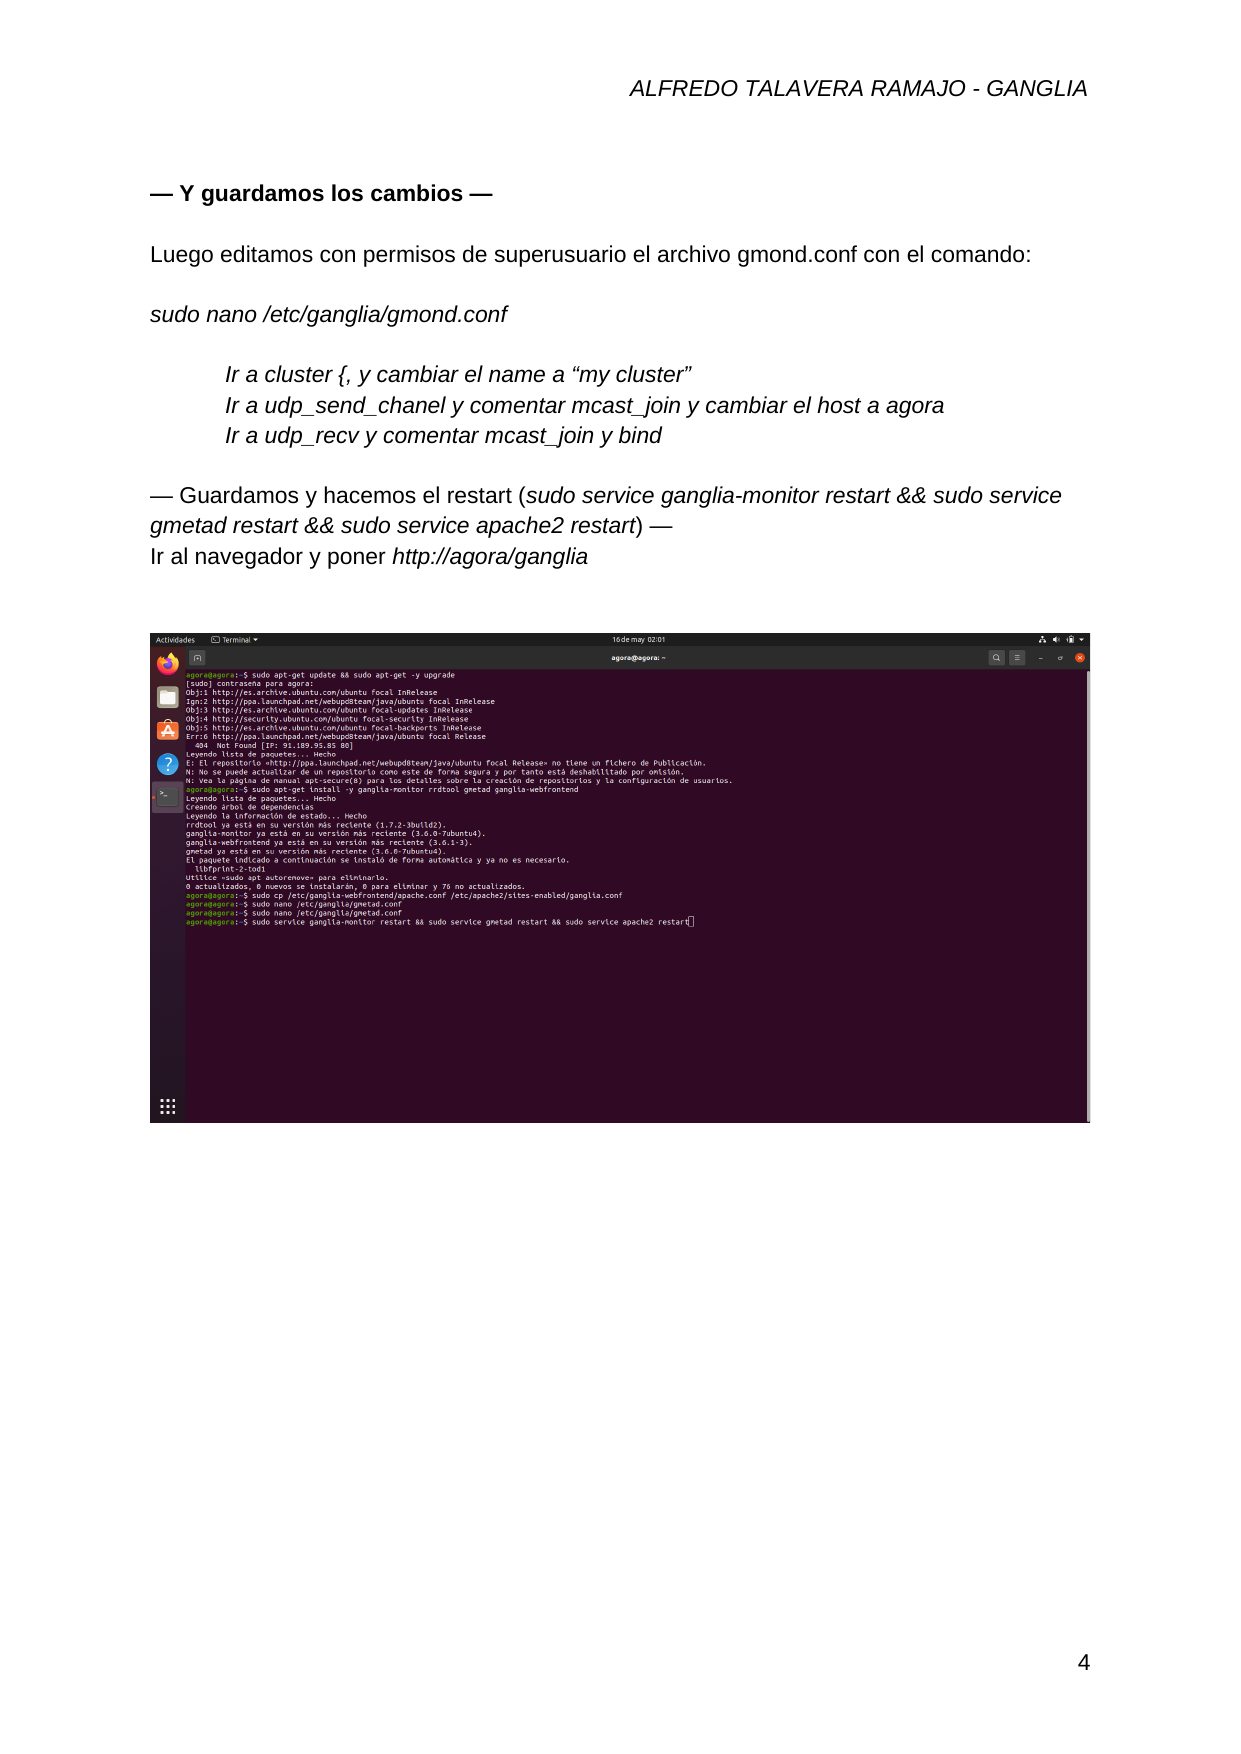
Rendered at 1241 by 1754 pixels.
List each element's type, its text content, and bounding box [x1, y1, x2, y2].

text Ir a cluster {, y cambiar el name a “my cluster” [150, 361, 1090, 388]
text sudo nano /etc/ganglia/gmond.conf [150, 301, 1090, 327]
text — Guardamos y hacemos el restart (sudo service ganglia-monitor restart && sudo service gmetad restart && sudo service apache2 restart) — [150, 482, 1090, 539]
picture [150, 633, 1091, 1123]
text Ir a udp_send_chanel y comentar mcast_join y cambiar el host a agora [150, 392, 1090, 418]
text Ir al navegador y poner http://agora/ganglia [150, 543, 1090, 569]
text — Y guardamos los cambios — [150, 180, 1090, 207]
text Luego editamos con permisos de superusuario el archivo gmond.conf con el comando: [150, 241, 1090, 267]
text Ir a udp_recv y comentar mcast_join y bind [150, 422, 1090, 448]
